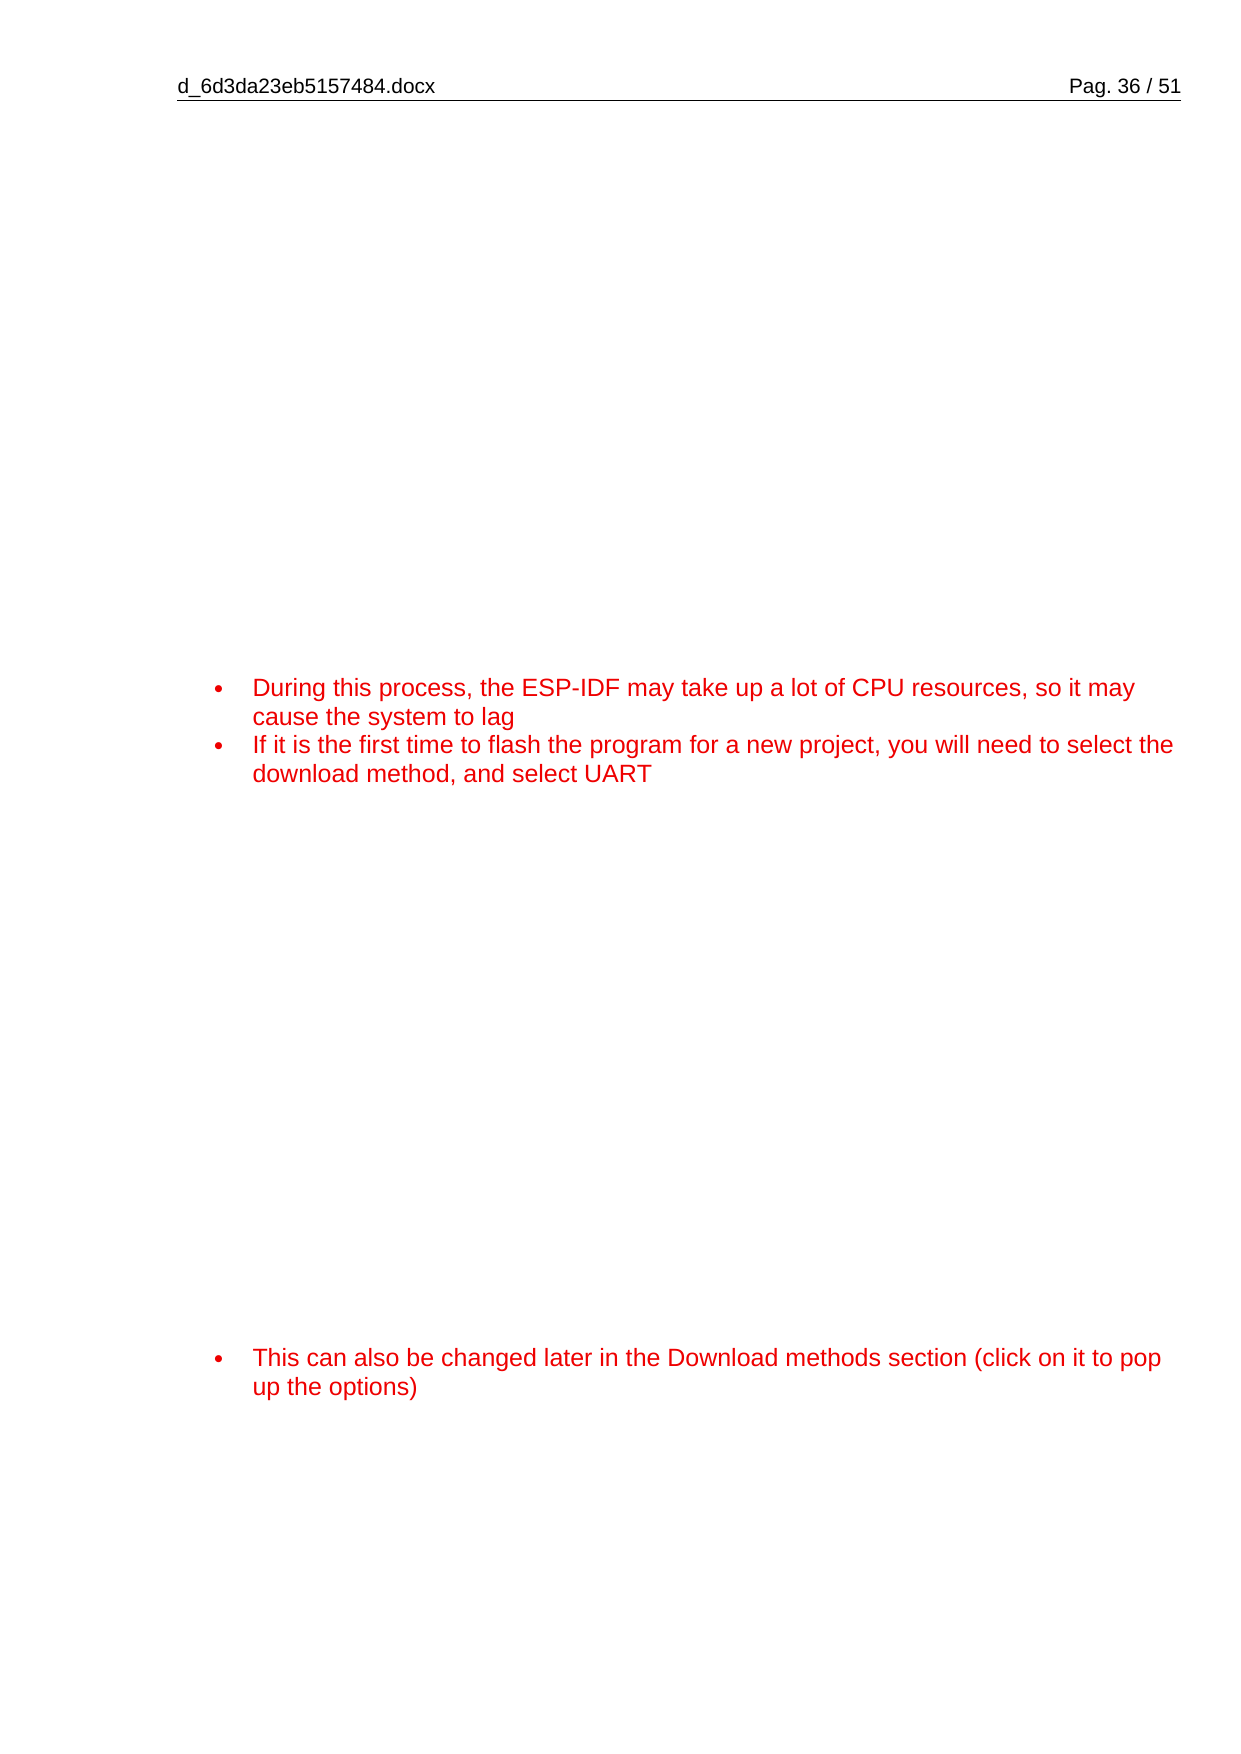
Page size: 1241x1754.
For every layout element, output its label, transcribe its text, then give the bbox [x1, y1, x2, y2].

text If it is the first time to flash the program for a new project, you will need to select the download method, and select UART [215, 730, 1181, 788]
text During this process, the ESP-IDF may take up a lot of CPU resources, so it may cause the system to lag [215, 673, 1181, 730]
text This can also be changed later in the Download methods section (click on it to pop up the options) [215, 1343, 1181, 1401]
